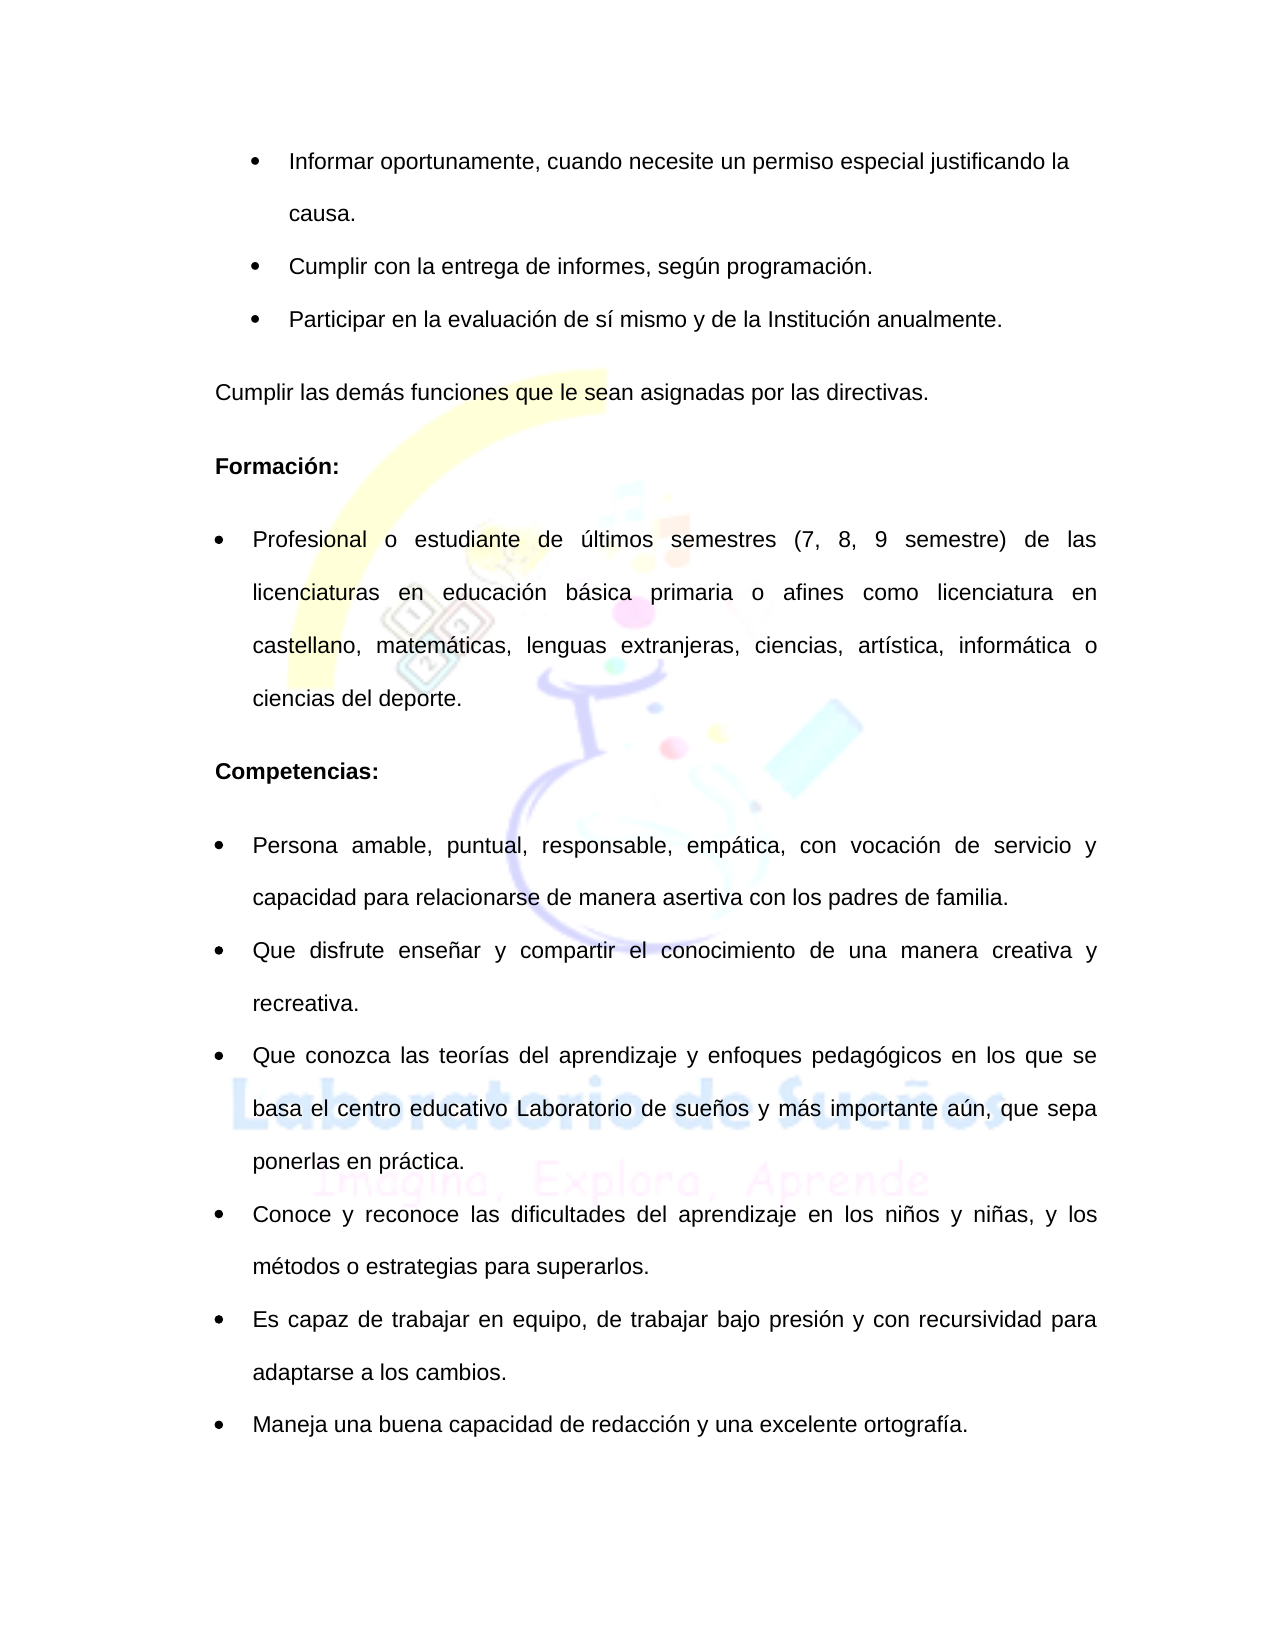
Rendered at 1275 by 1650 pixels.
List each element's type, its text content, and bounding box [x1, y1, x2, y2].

list Informar oportunamente, cuando necesite un permiso especial justificando la causa. [251, 148, 1098, 227]
text Cumplir las demás funciones que le sean asignadas por las directivas. [177, 379, 1098, 406]
list Participar en la evaluación de sí mismo y de la Institución anualmente. [251, 306, 1098, 332]
list Es capaz de trabajar en equipo, de trabajar bajo presión y con recursividad para adaptarse a los cambios. [215, 1306, 1098, 1385]
list Conoce y reconoce las dificultades del aprendizaje en los niños y niñas, y los métodos o estrategias para superarlos. [215, 1201, 1098, 1279]
list Cumplir con la entrega de informes, según programación. [251, 253, 1098, 279]
list Profesional o estudiante de últimos semestres (7, 8, 9 semestre) de las licenciaturas en educación básica primaria o afines como licenciatura en castellano, matemáticas, lenguas extranjeras, ciencias, artística, informática o ciencias del deporte. [215, 526, 1098, 711]
list Persona amable, puntual, responsable, empática, con vocación de servicio y capacidad para relacionarse de manera asertiva con los padres de familia. [215, 832, 1098, 911]
list Maneja una buena capacidad de redacción y una excelente ortografía. [215, 1411, 1098, 1438]
list Que conozca las teorías del aprendizaje y enfoques pedagógicos en los que se basa el centro educativo Laboratorio de sueños y más importante aún, que sepa ponerlas en práctica. [215, 1042, 1098, 1174]
text Competencias: [177, 758, 1098, 784]
list Que disfrute enseñar y compartir el conocimiento de una manera creativa y recreativa. [215, 937, 1098, 1016]
text Formación: [177, 453, 1098, 479]
